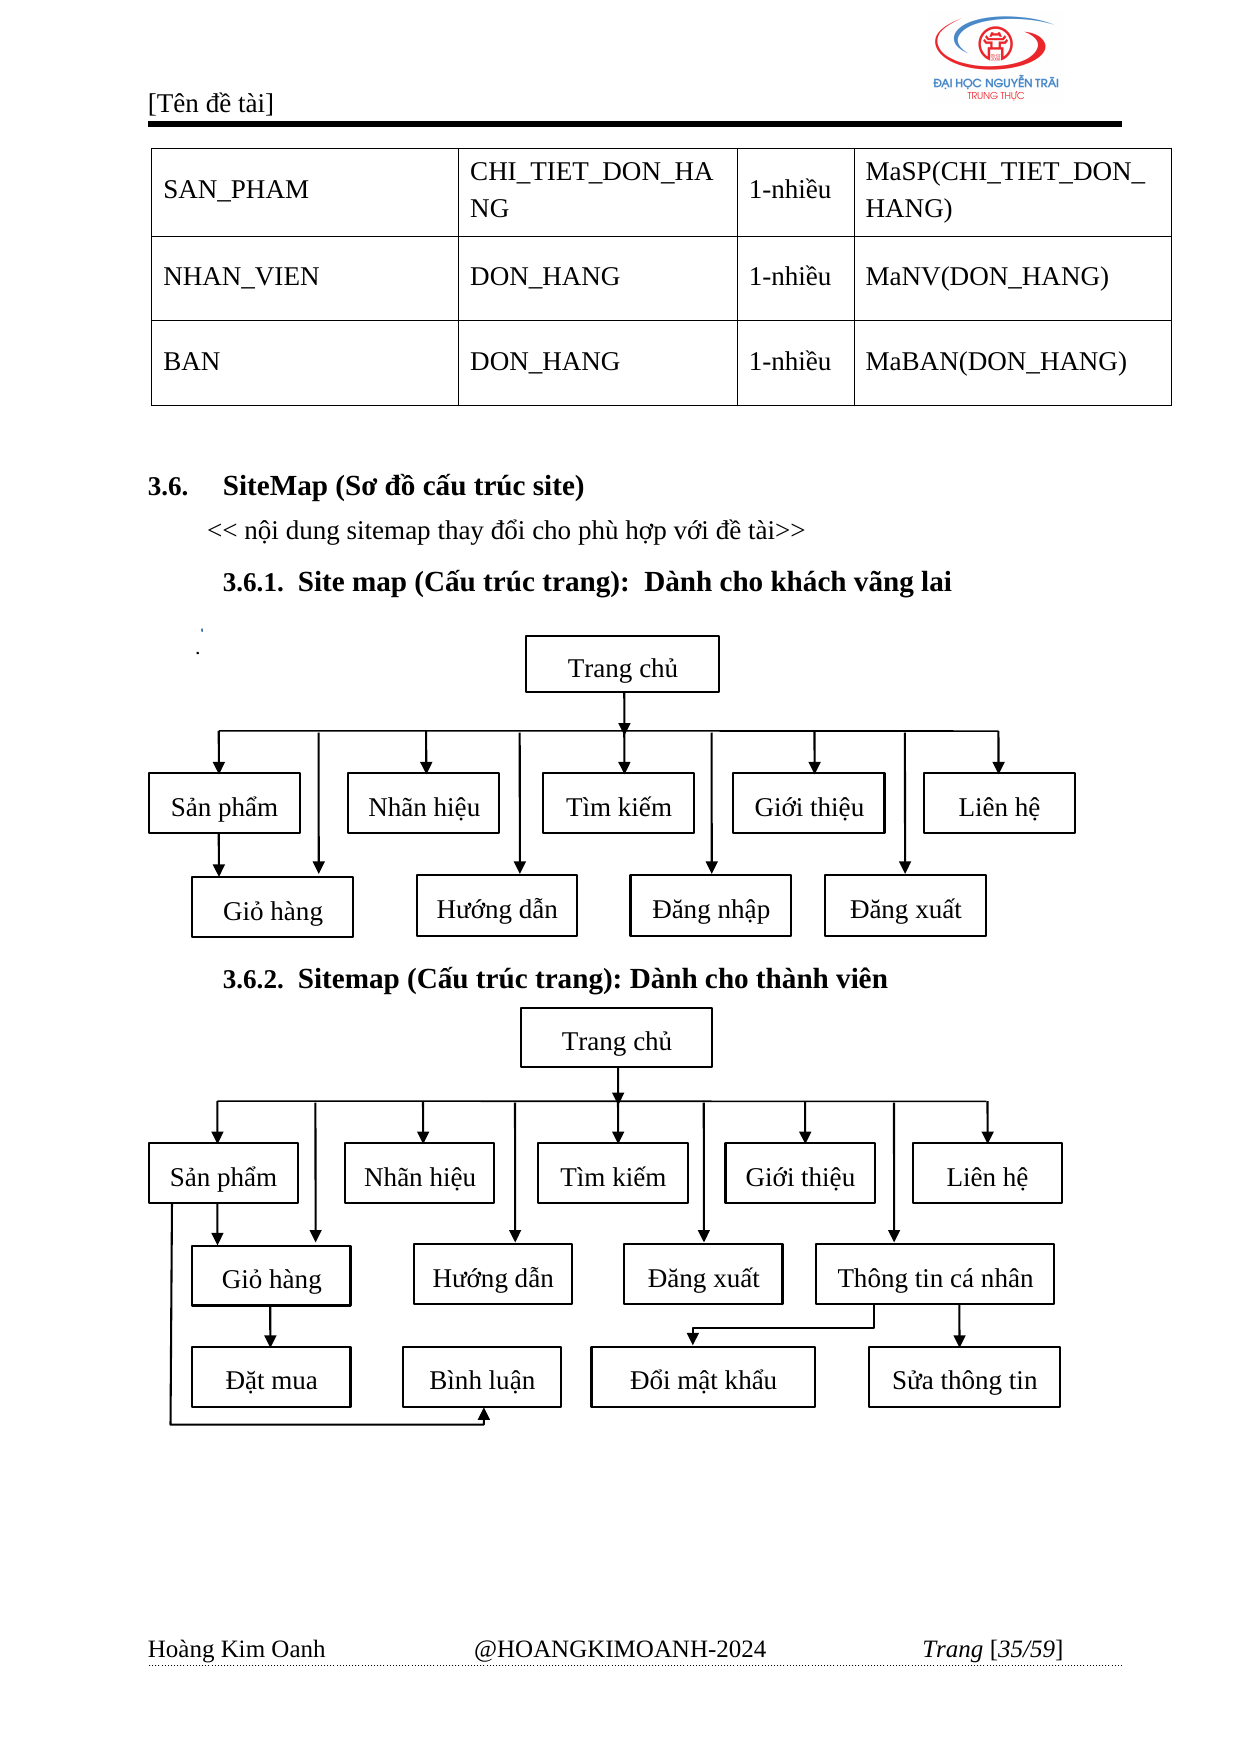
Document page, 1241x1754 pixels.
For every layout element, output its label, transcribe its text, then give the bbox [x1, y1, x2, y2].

table_cell MaBAN(DON_HANG) [855, 321, 1171, 405]
table_cell 1-nhiều [738, 149, 854, 236]
table_cell MaSP(CHI_TIET_DON_HANG) [855, 149, 1171, 236]
subtitle Site map (Cấu trúc trang): Dành cho khách vãng lai [223, 564, 1122, 598]
table_cell DON_HANG [459, 237, 737, 320]
table_cell SAN_PHAM [152, 149, 458, 236]
table_cell 1-nhiều [738, 237, 854, 320]
picture [926, 11, 1065, 104]
subtitle SiteMap (Sơ đồ cấu trúc site) [148, 468, 1122, 502]
text << nội dung sitemap thay đổi cho phù hợp với đề tài>> [148, 514, 1122, 546]
table_cell NHAN_VIEN [152, 237, 458, 320]
subtitle Sitemap (Cấu trúc trang): Dành cho thành viên [223, 961, 1122, 994]
table_cell 1-nhiều [738, 321, 854, 405]
table_cell BAN [152, 321, 458, 405]
table_cell DON_HANG [459, 321, 737, 405]
table_cell CHI_TIET_DON_HANG [459, 149, 737, 236]
table_cell MaNV(DON_HANG) [855, 237, 1171, 320]
